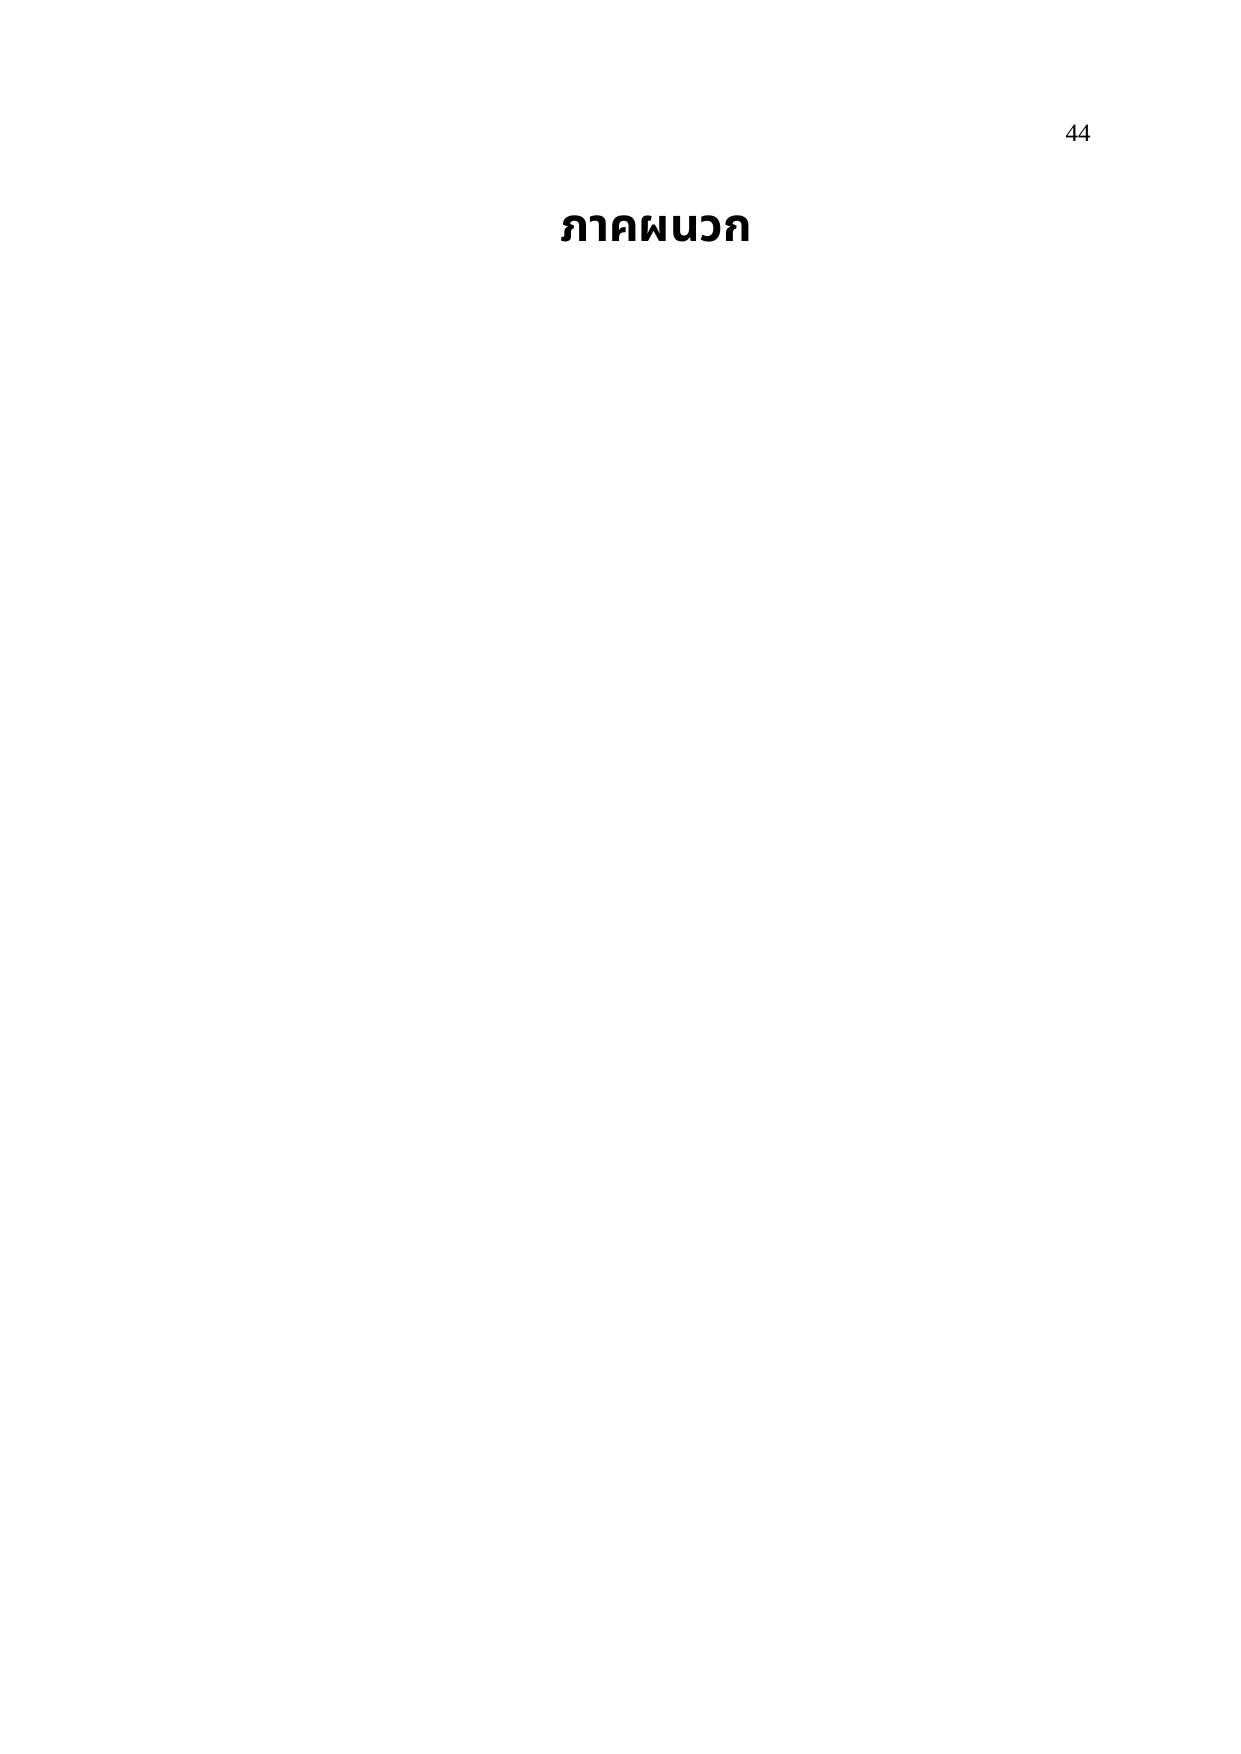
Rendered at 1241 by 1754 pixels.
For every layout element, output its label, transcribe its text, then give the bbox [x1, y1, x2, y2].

text ภาคผนวก [221, 192, 1090, 262]
